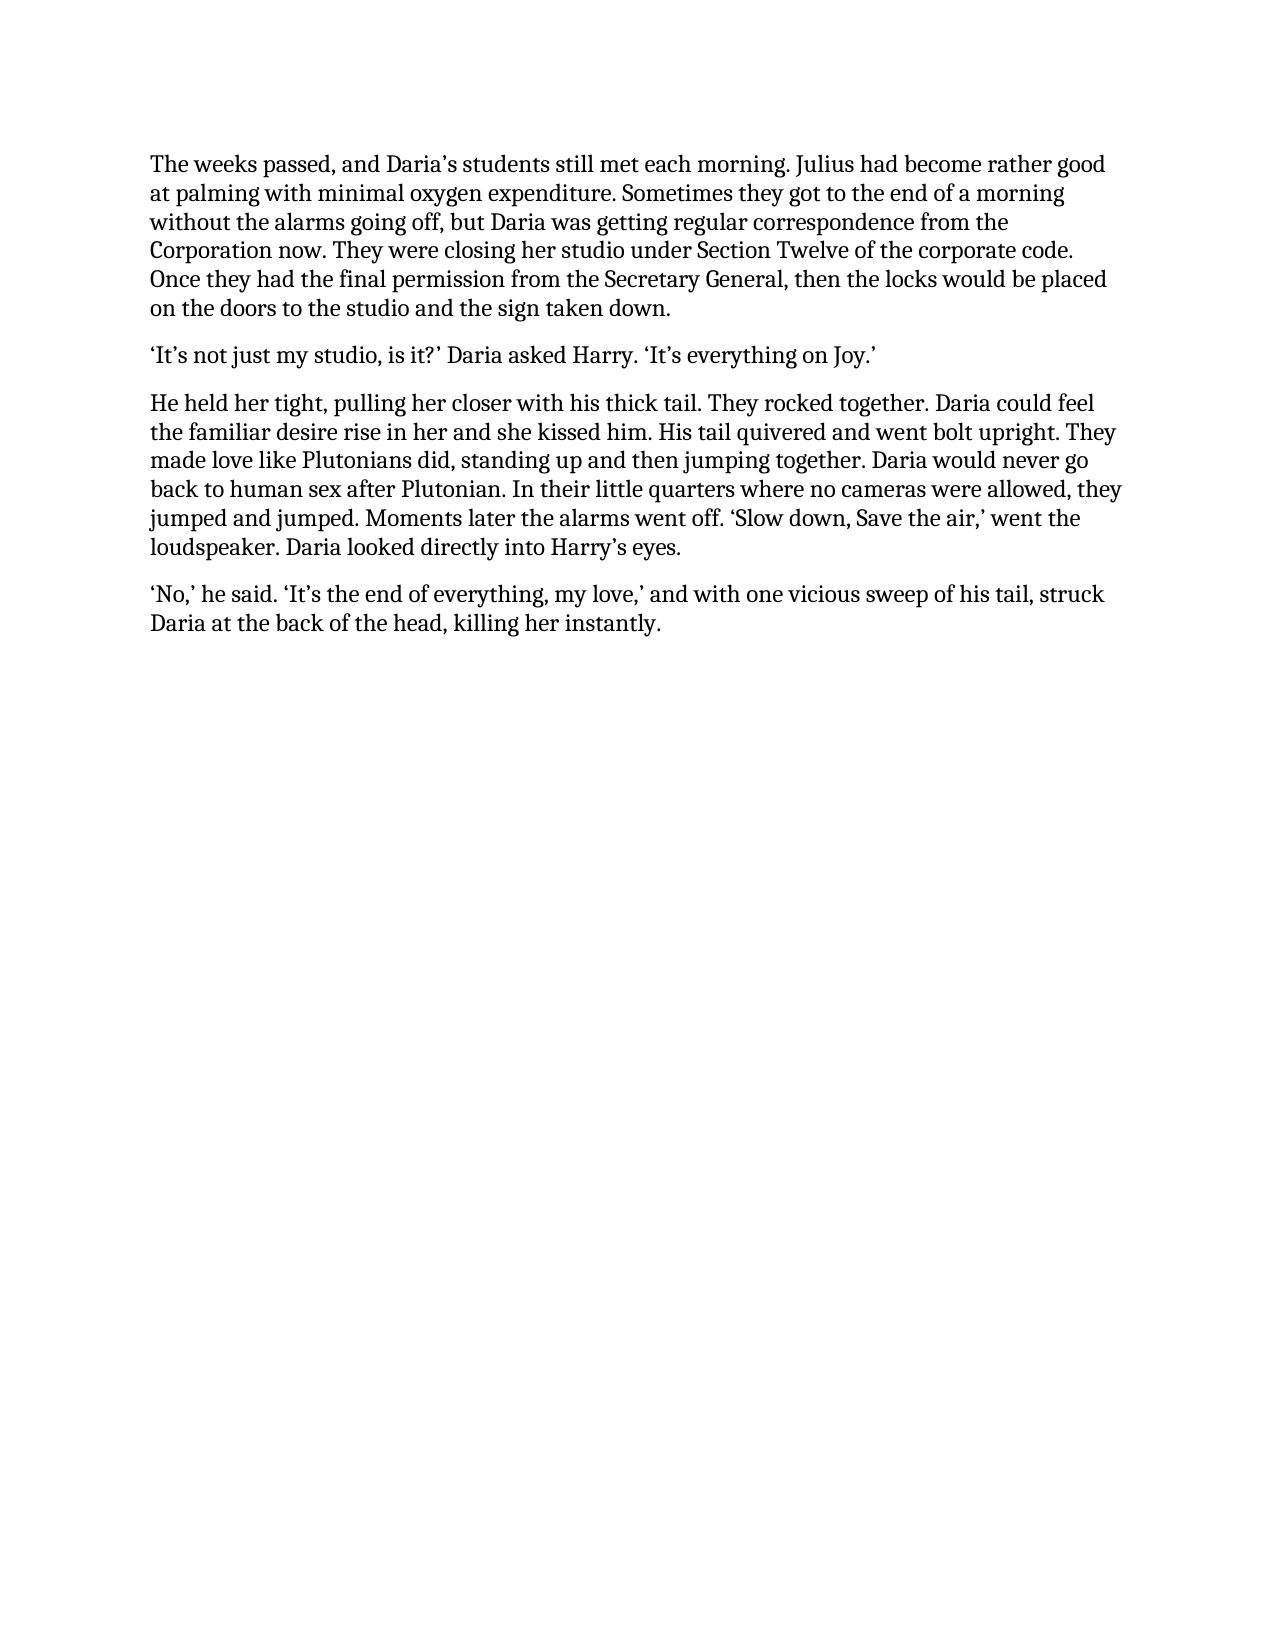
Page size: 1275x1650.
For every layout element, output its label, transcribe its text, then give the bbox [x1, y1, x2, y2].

text He held her tight, pulling her closer with his thick tail. They rocked together. Daria could feel the familiar desire rise in her and she kissed him. His tail quivered and went bolt upright. They made love like Plutonians did, standing up and then jumping together. Daria would never go back to human sex after Plutonian. In their little quarters where no cameras were allowed, they jumped and jumped. Moments later the alarms went off. ‘Slow down, Save the air,’ went the loudspeaker. Daria looked directly into Harry’s eyes. [150, 389, 1125, 561]
text ‘No,’ he said. ‘It’s the end of everything, my love,’ and with one vicious sweep of his tail, struck Daria at the back of the head, killing her instantly. [150, 580, 1125, 637]
text ‘It’s not just my studio, is it?’ Daria asked Harry. ‘It’s everything on Joy.’ [150, 341, 1125, 370]
text The weeks passed, and Daria’s students still met each morning. Julius had become rather good at palming with minimal oxygen expenditure. Sometimes they got to the end of a morning without the alarms going off, but Daria was getting regular correspondence from the Corporation now. They were closing her studio under Section Twelve of the corporate code. Once they had the final permission from the Secretary General, then the locks would be placed on the doors to the studio and the sign taken down. [150, 150, 1125, 322]
